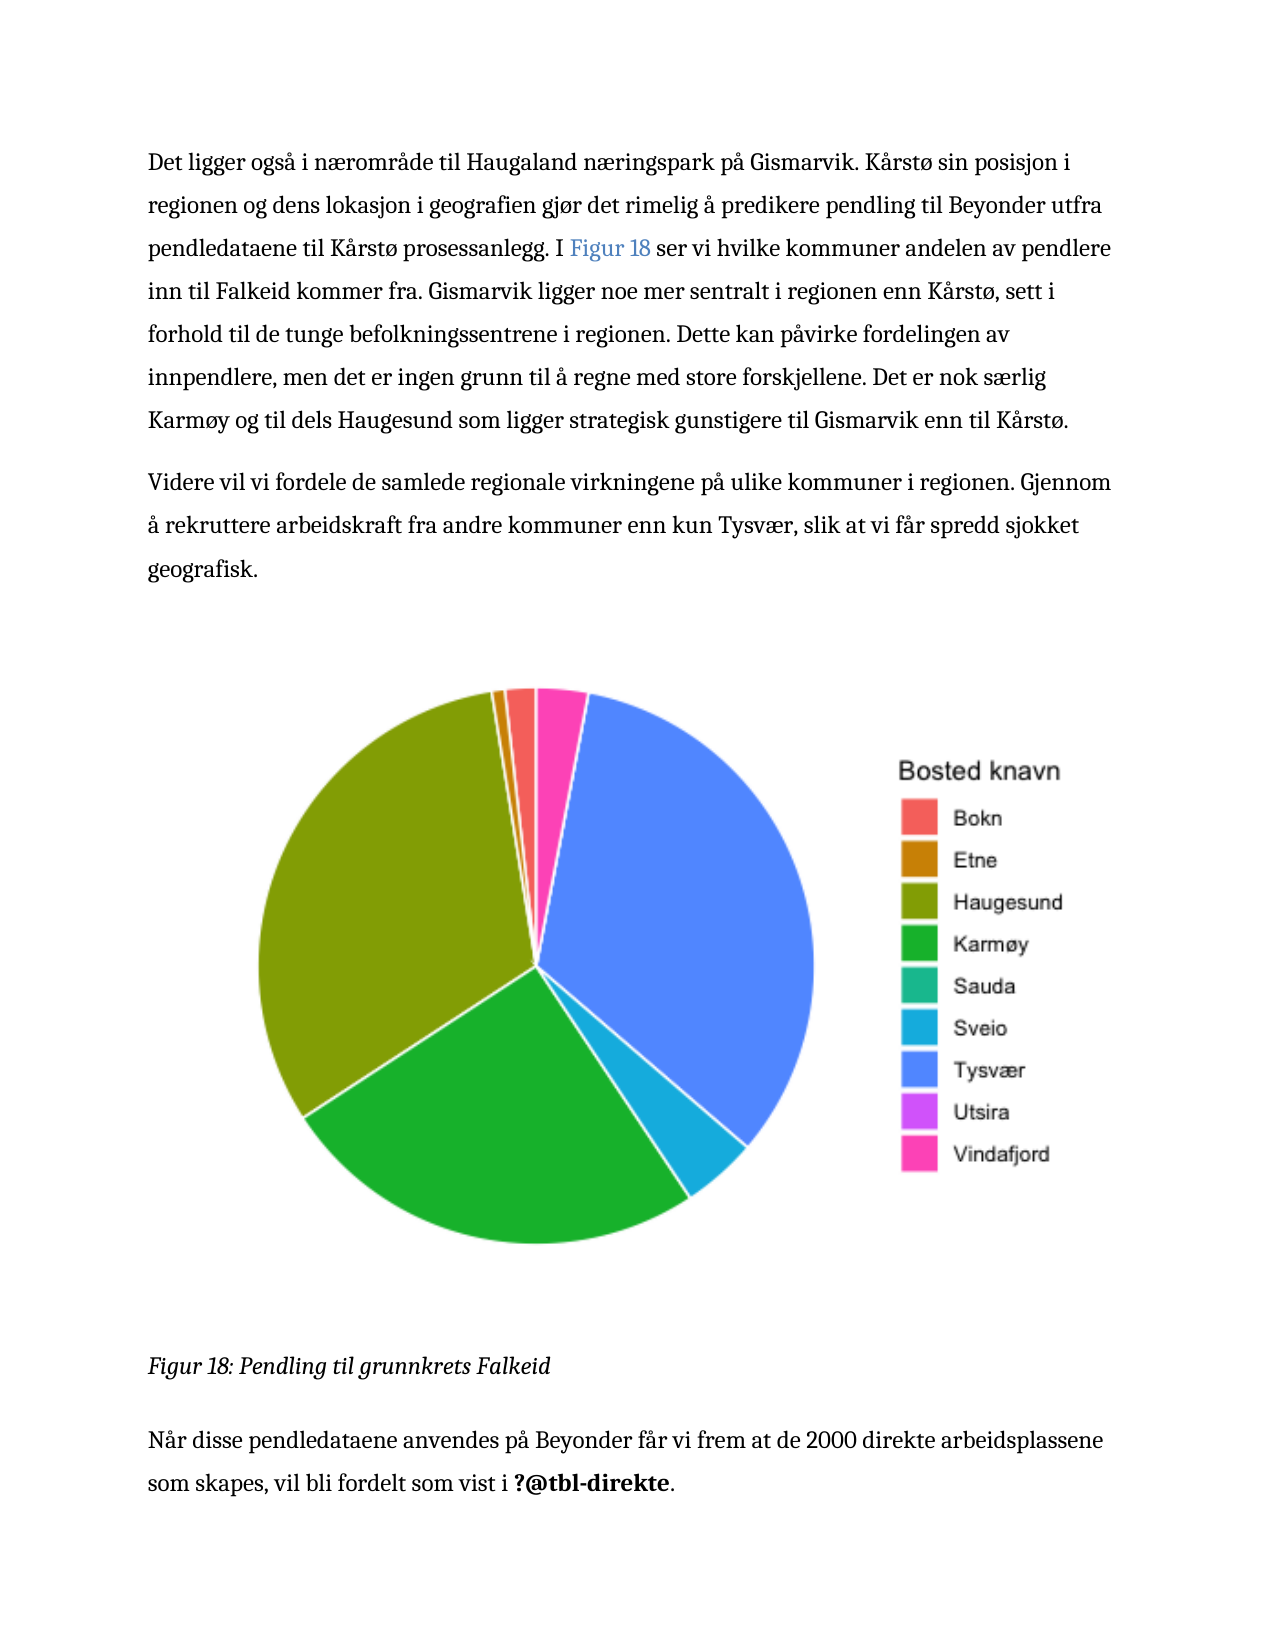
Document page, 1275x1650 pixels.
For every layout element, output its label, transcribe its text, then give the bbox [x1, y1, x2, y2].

text Videre vil vi fordele de samlede regionale virkningene på ulike kommuner i regionen. Gjennom å rekruttere arbeidskraft fra andre kommuner enn kun Tysvær, slik at vi får spredd sjokket geografisk. [148, 468, 1127, 583]
table_header Figur 18: Pendling til grunnkrets Falkeid [136, 616, 1116, 1407]
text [148, 148, 1127, 435]
text Når disse pendledataene anvendes på Beyonder får vi frem at de 2000 direkte arbeidsplassene som skapes, vil bli fordelt som vist i ?@tbl-direkte. [148, 1426, 1127, 1498]
picture [188, 616, 1064, 1317]
